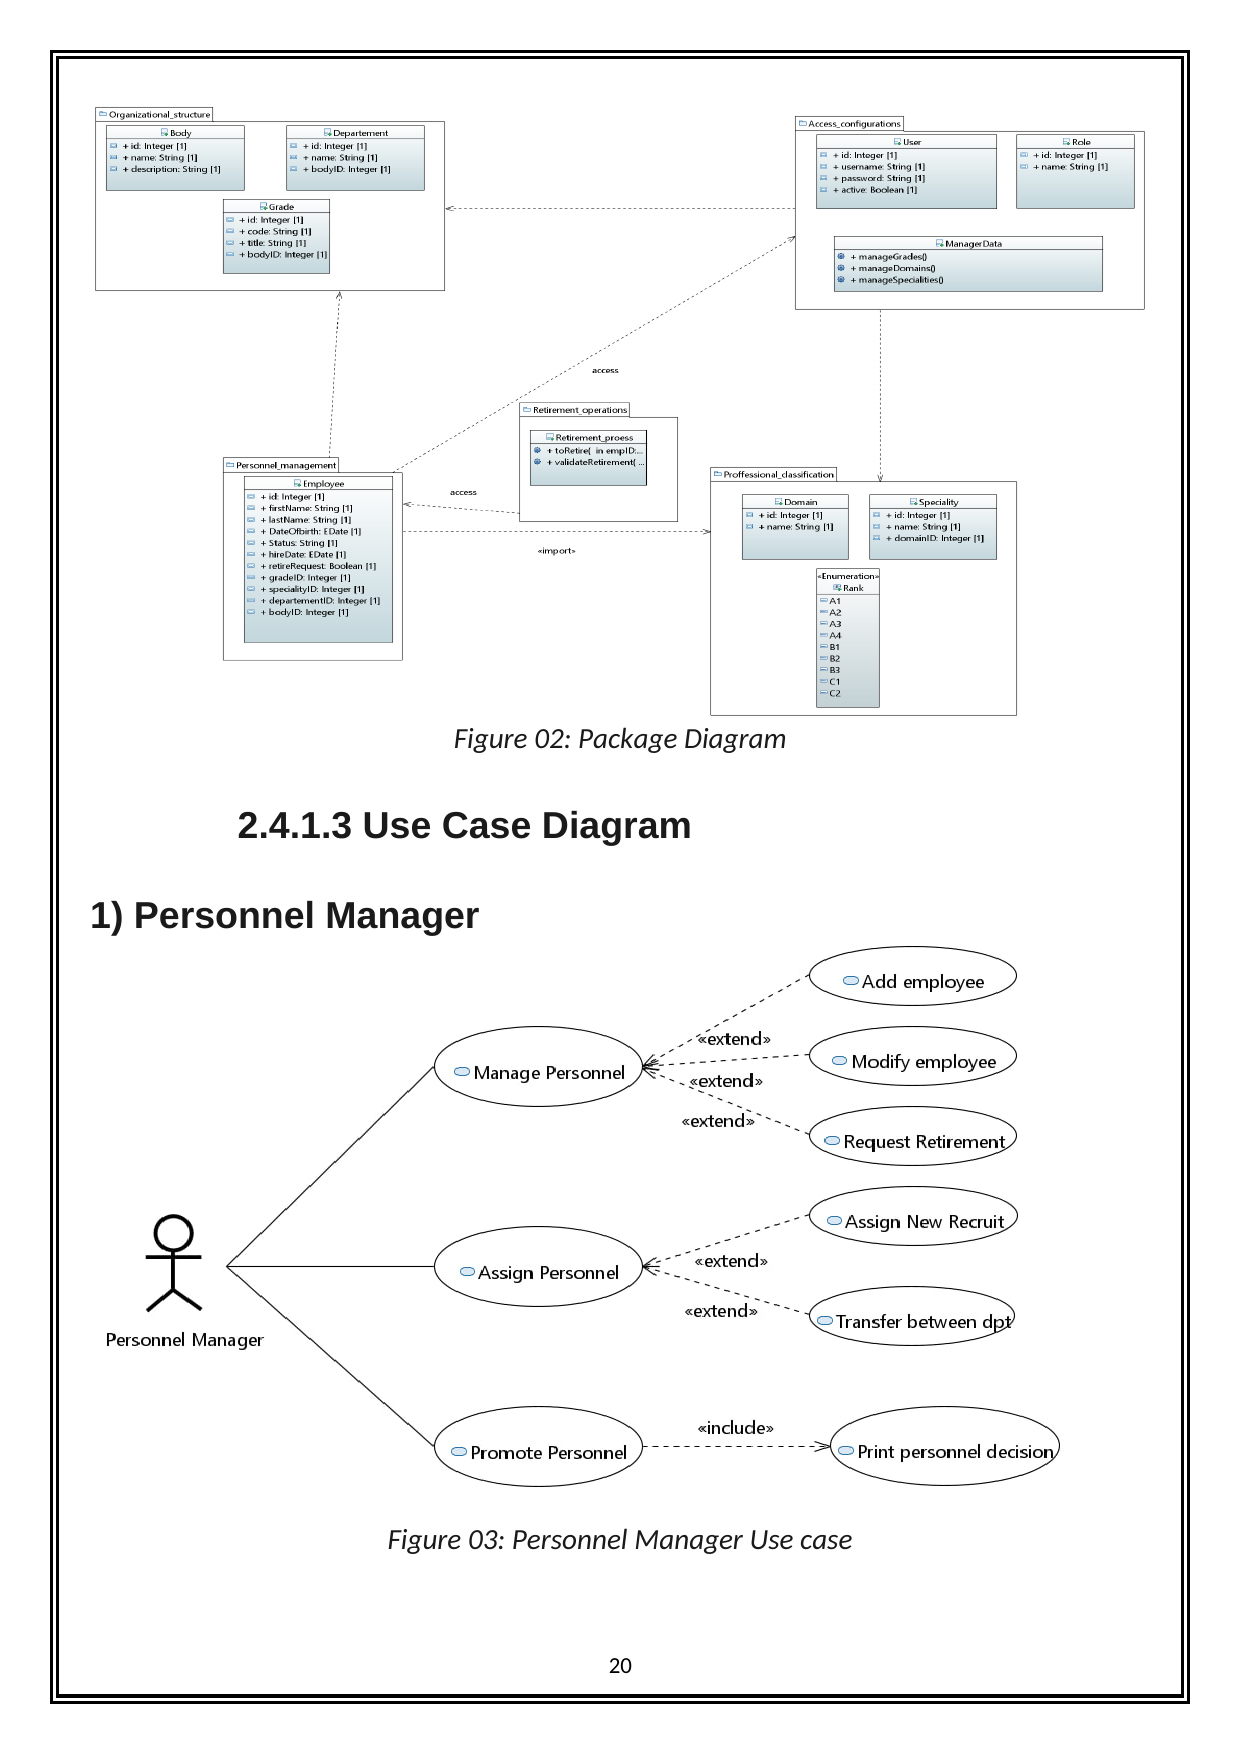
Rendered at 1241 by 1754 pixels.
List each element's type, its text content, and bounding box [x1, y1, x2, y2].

text 2.4.1.3 Use Case Diagram [164, 803, 1150, 846]
picture [90, 936, 1071, 1496]
picture [90, 102, 1150, 721]
text Figure 02: Package Diagram [90, 721, 1150, 756]
text Figure 03: Personnel Manager Use case [90, 1521, 1150, 1556]
